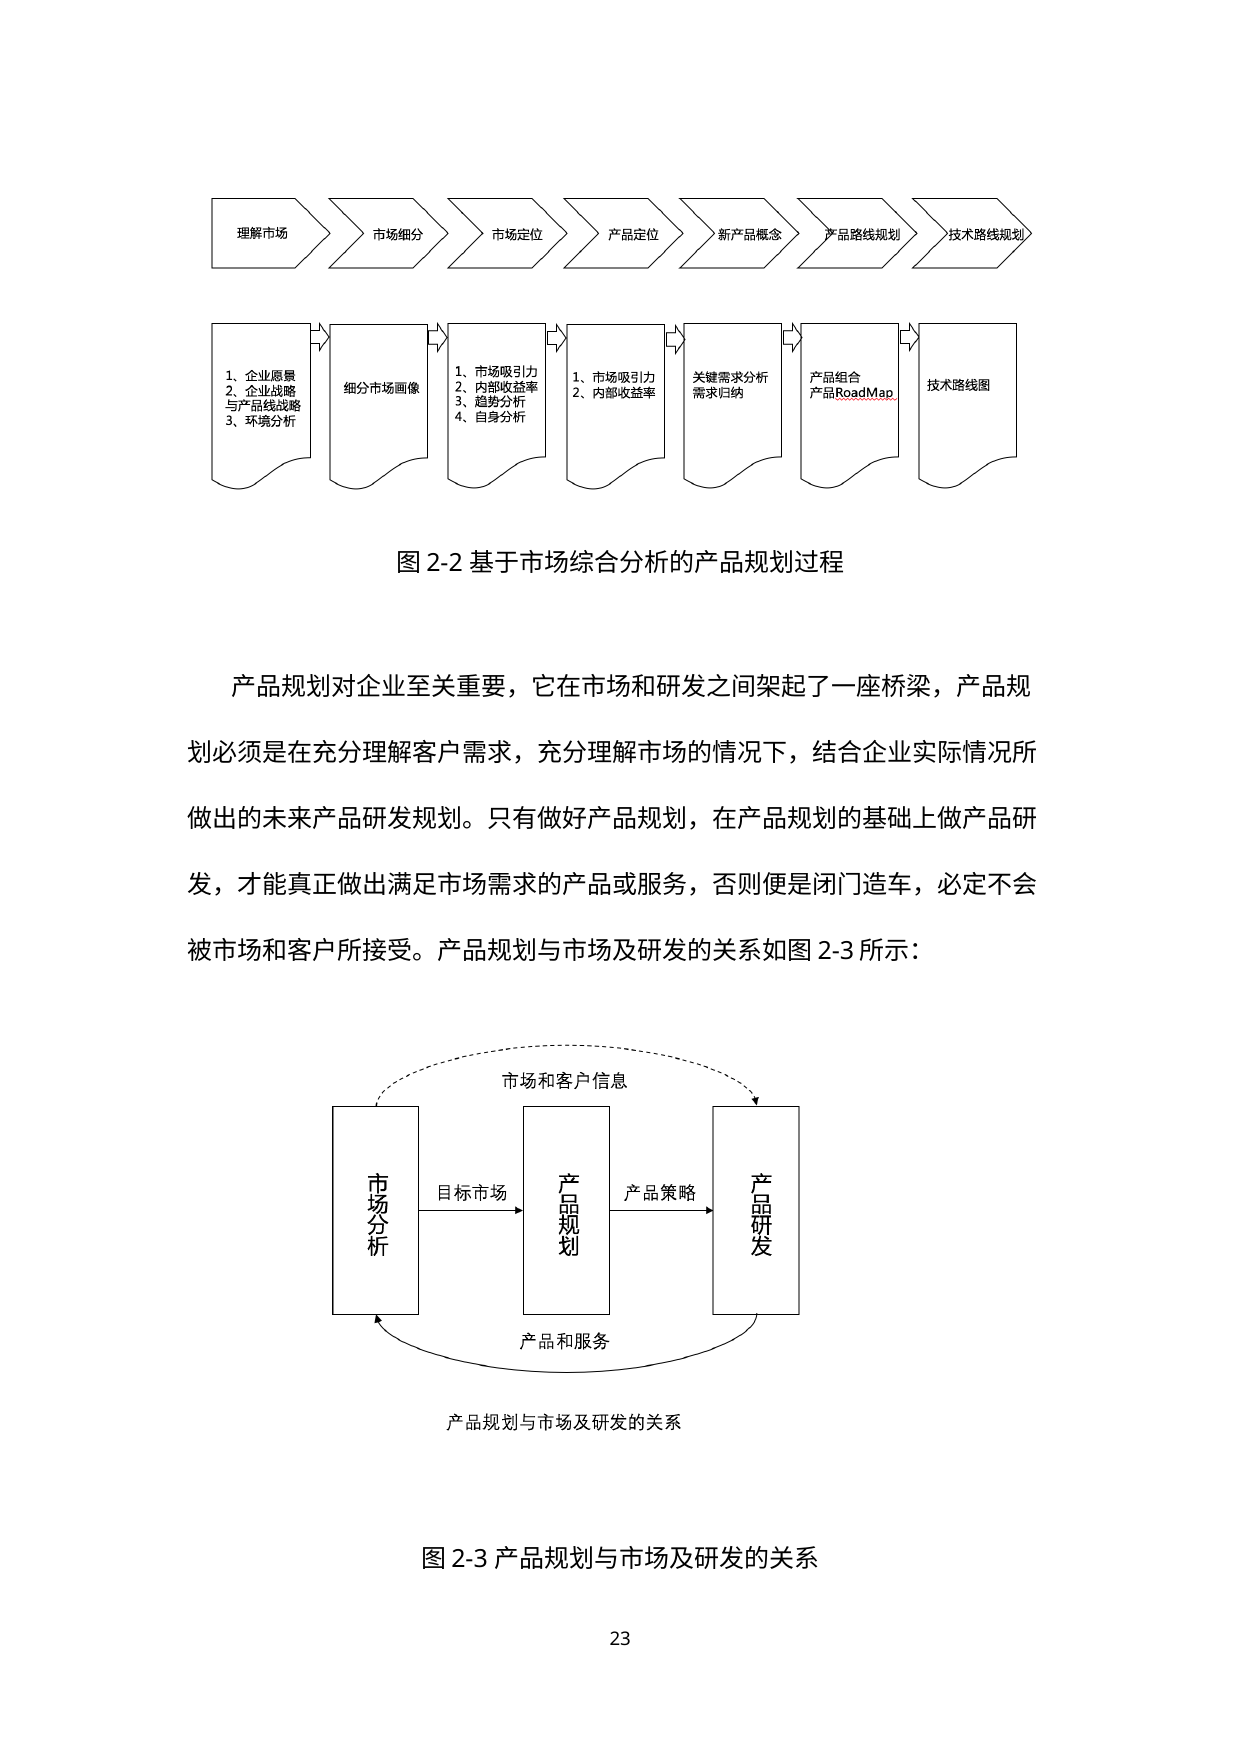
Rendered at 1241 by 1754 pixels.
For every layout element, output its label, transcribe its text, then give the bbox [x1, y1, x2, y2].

picture [252, 988, 892, 1480]
text 图2-3 产品规划与市场及研发的关系 [187, 1534, 1053, 1578]
picture [187, 174, 1053, 522]
text 产品规划对企业至关重要，它在市场和研发之间架起了一座桥梁，产品规划必须是在充分理解客户需求，充分理解市场的情况下，结合企业实际情况所做出的未来产品研发规划。只有做好产品规划，在产品规划的基础上做产品研发，才能真正做出满足市场需求的产品或服务，否则便是闭门造车，必定不会被市场和客户所接受。产品规划与市场及研发的关系如图2-3所示： [187, 662, 1053, 970]
text 图2-2 基于市场综合分析的产品规划过程 [187, 539, 1053, 583]
